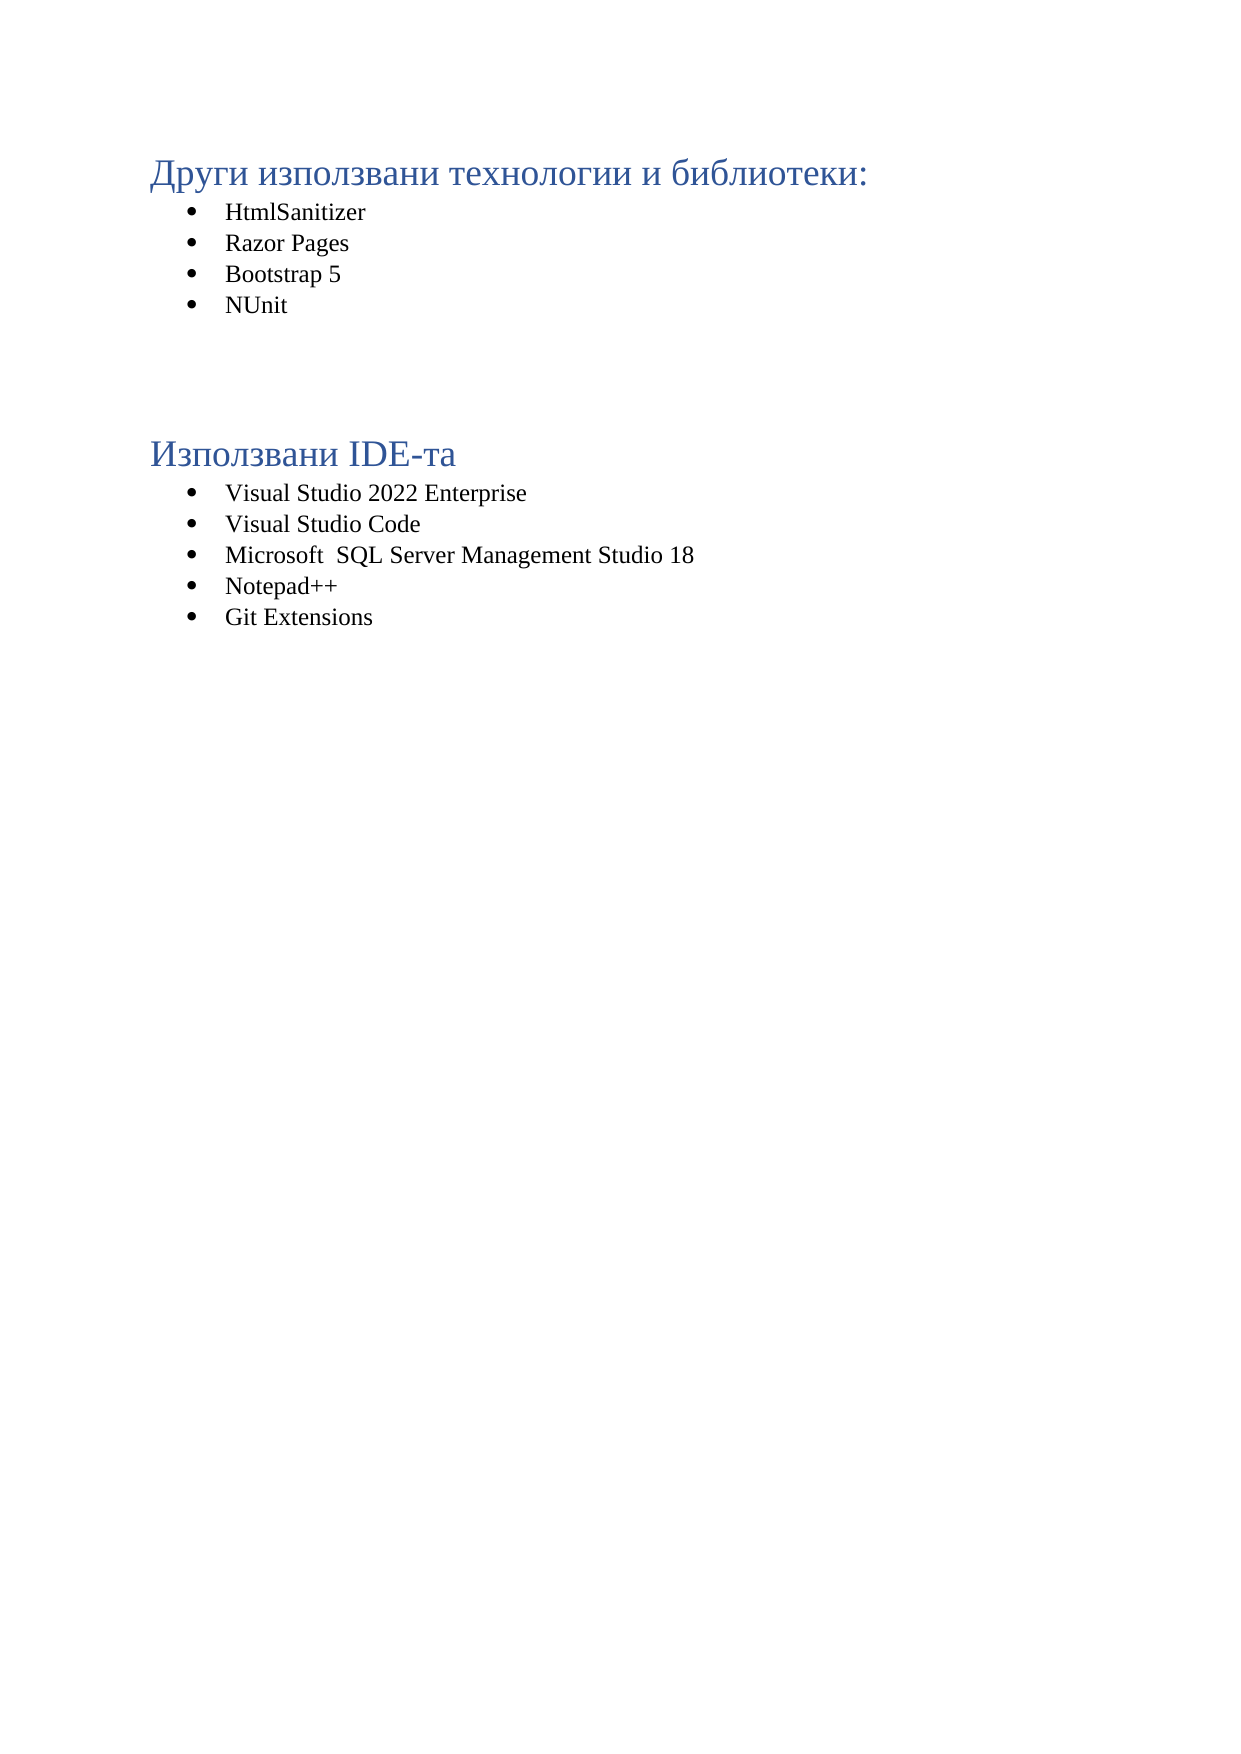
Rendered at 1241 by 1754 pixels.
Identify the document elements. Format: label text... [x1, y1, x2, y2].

list NUnit [187, 290, 1090, 318]
list Razor Pages [187, 228, 1090, 256]
subtitle Други използвани технологии и библиотеки: [150, 150, 1090, 193]
subtitle Използвани IDE-та [150, 431, 1090, 474]
list Bootstrap 5 [187, 259, 1090, 287]
list Git Extensions [187, 602, 1090, 631]
list HtmlSanitizer [187, 197, 1090, 225]
list Visual Studio Code [187, 509, 1090, 537]
list Microsoft SQL Server Management Studio 18 [187, 540, 1090, 568]
list Visual Studio 2022 Enterprise [187, 478, 1090, 506]
list Notepad++ [187, 571, 1090, 599]
